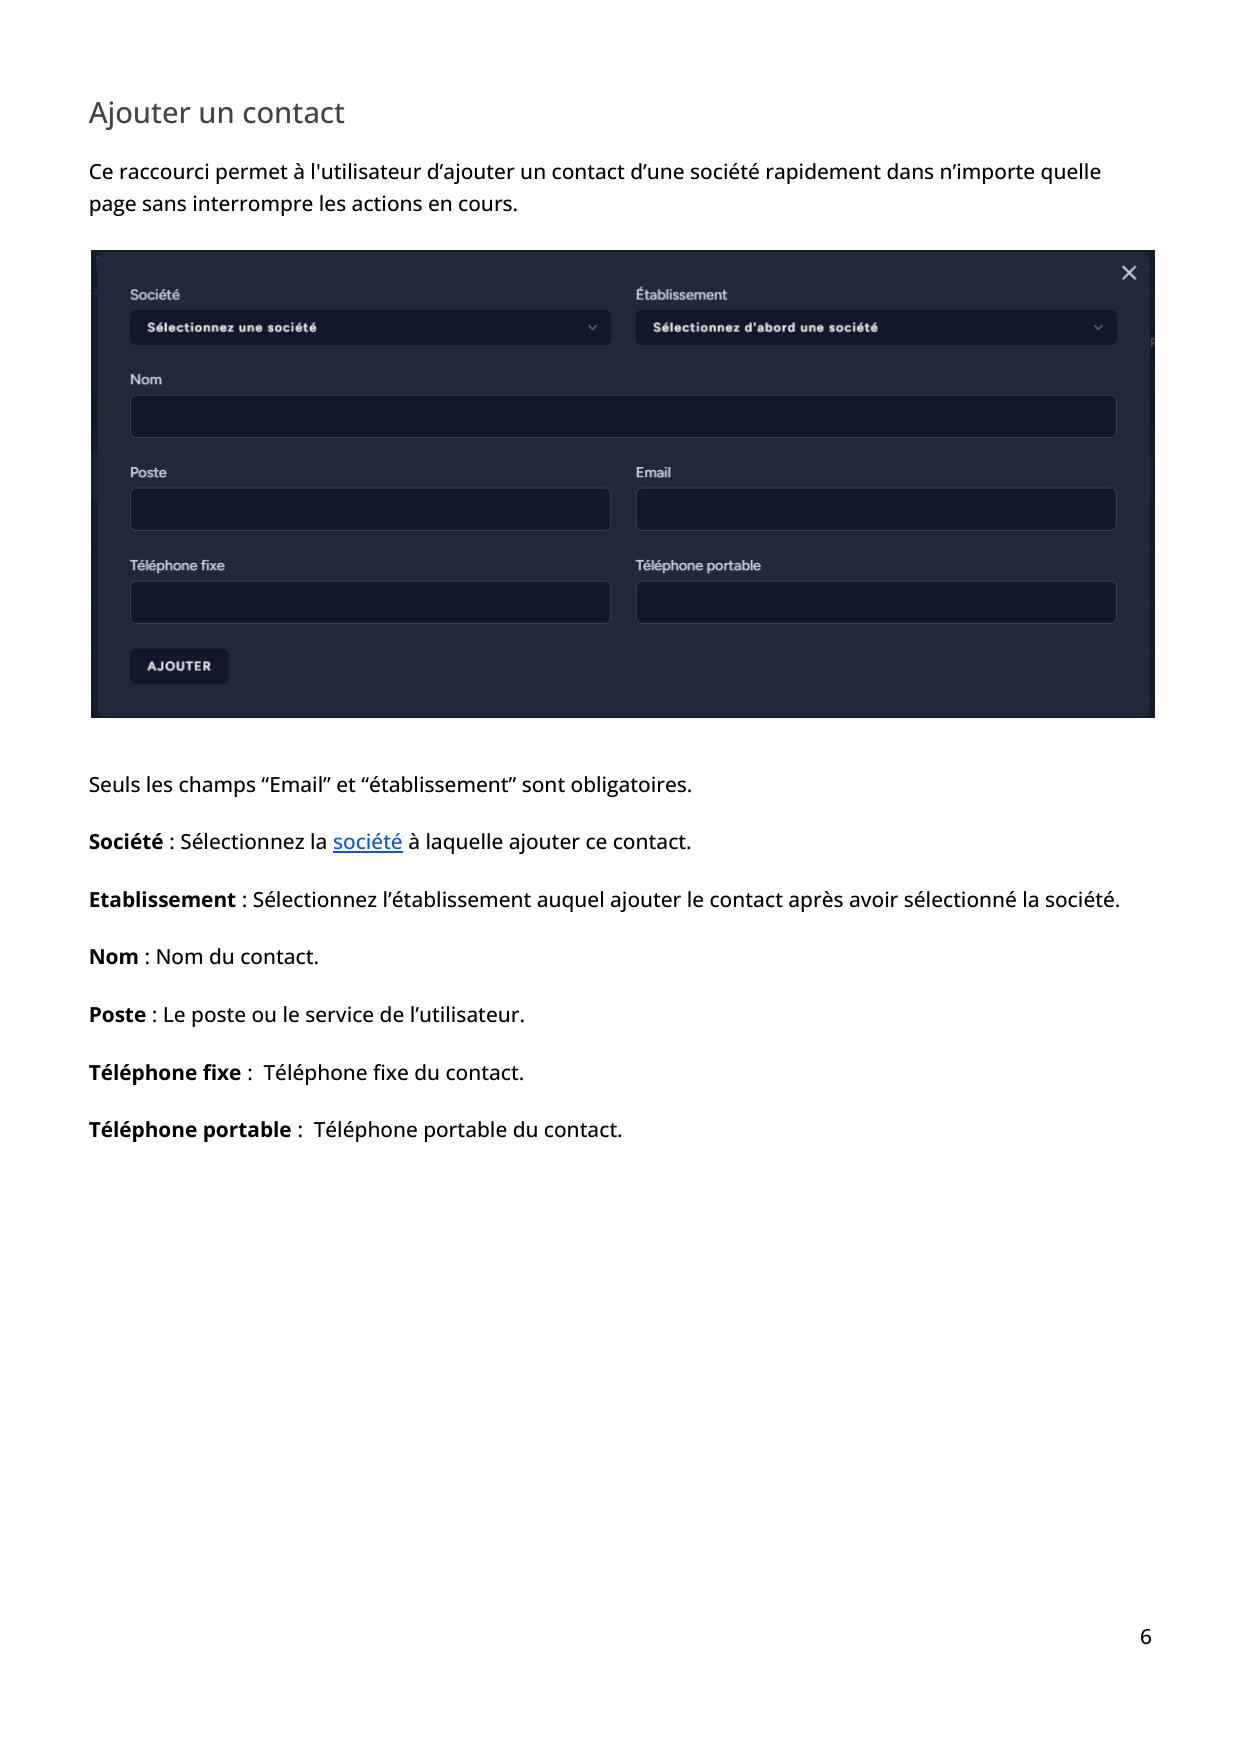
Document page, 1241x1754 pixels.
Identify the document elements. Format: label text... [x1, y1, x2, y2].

text Poste : Le poste ou le service de l’utilisateur. [88, 1000, 1152, 1028]
text Etablissement : Sélectionnez l’établissement auquel ajouter le contact après avoir sélectionné la société. [88, 885, 1152, 913]
picture [91, 250, 1155, 718]
text Téléphone portable : Téléphone portable du contact. [88, 1115, 1152, 1144]
text Société : Sélectionnez la société à laquelle ajouter ce contact. [88, 827, 1152, 856]
text Téléphone fixe : Téléphone fixe du contact. [88, 1058, 1152, 1086]
text Nom : Nom du contact. [88, 942, 1152, 971]
text Ce raccourci permet à l'utilisateur d’ajouter un contact d’une société rapidement dans n’importe quelle page sans interrompre les actions en cours. [88, 157, 1152, 218]
subtitle Ajouter un contact [88, 92, 1152, 132]
